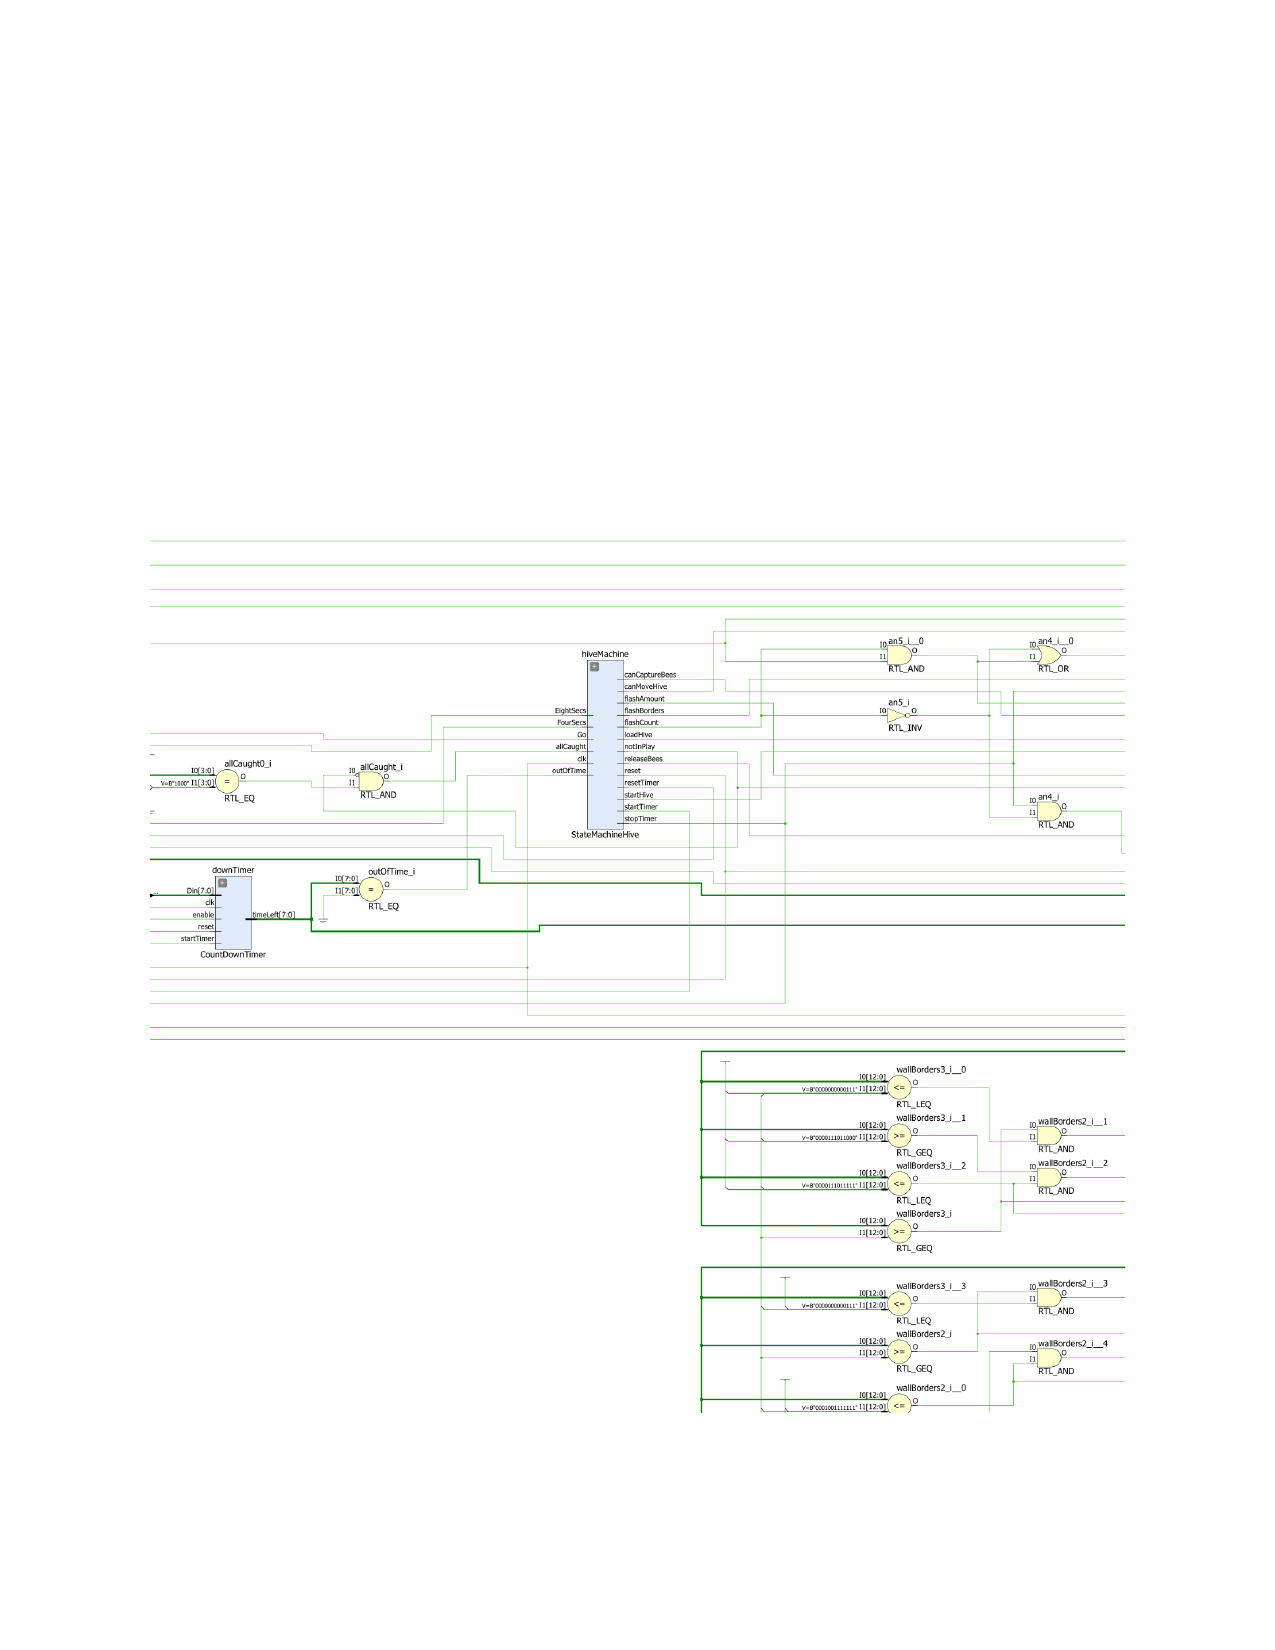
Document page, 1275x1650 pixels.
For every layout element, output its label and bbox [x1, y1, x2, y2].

picture [150, 150, 1125, 1413]
